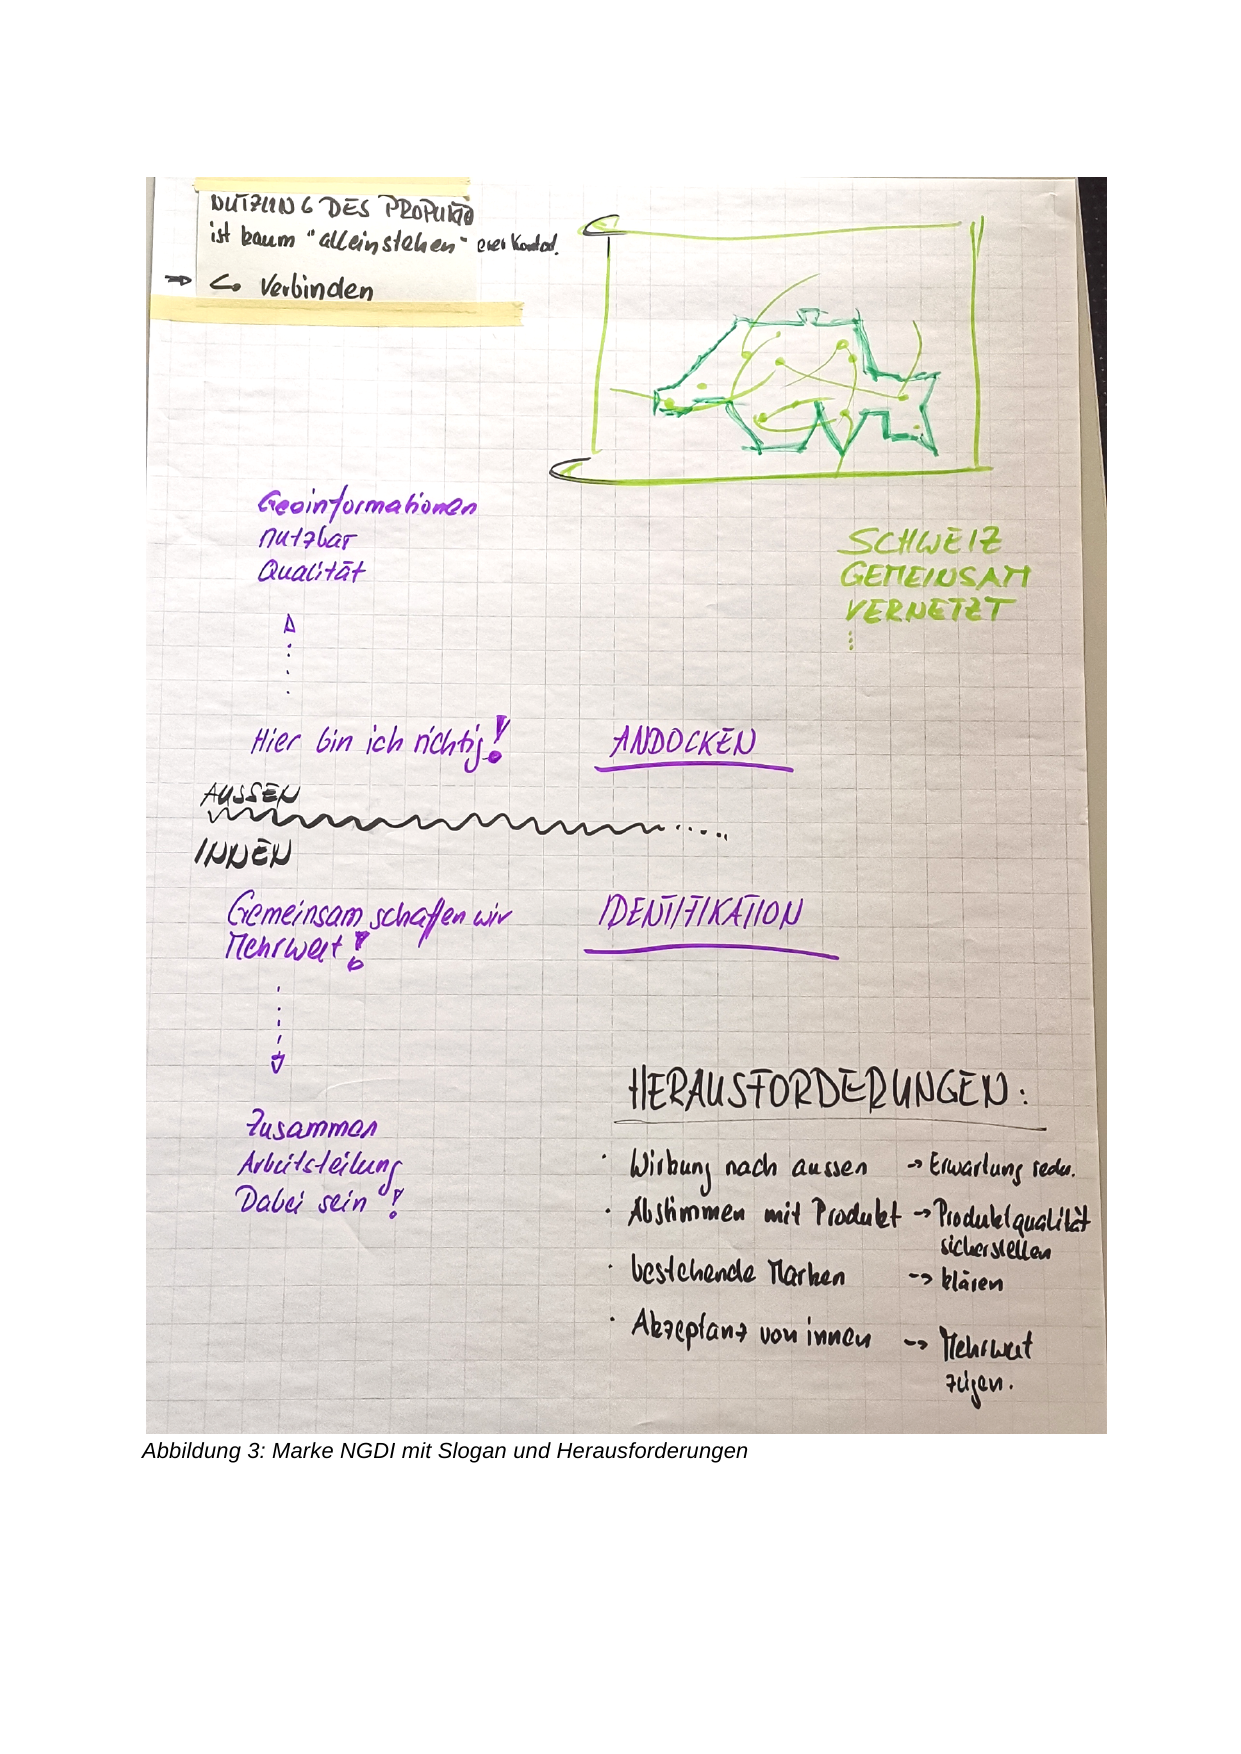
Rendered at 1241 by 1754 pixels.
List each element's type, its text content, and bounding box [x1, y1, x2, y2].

picture [147, 177, 1107, 1434]
text Abbildung 3: Marke NGDI mit Slogan und Herausforderungen [142, 1435, 1181, 1463]
